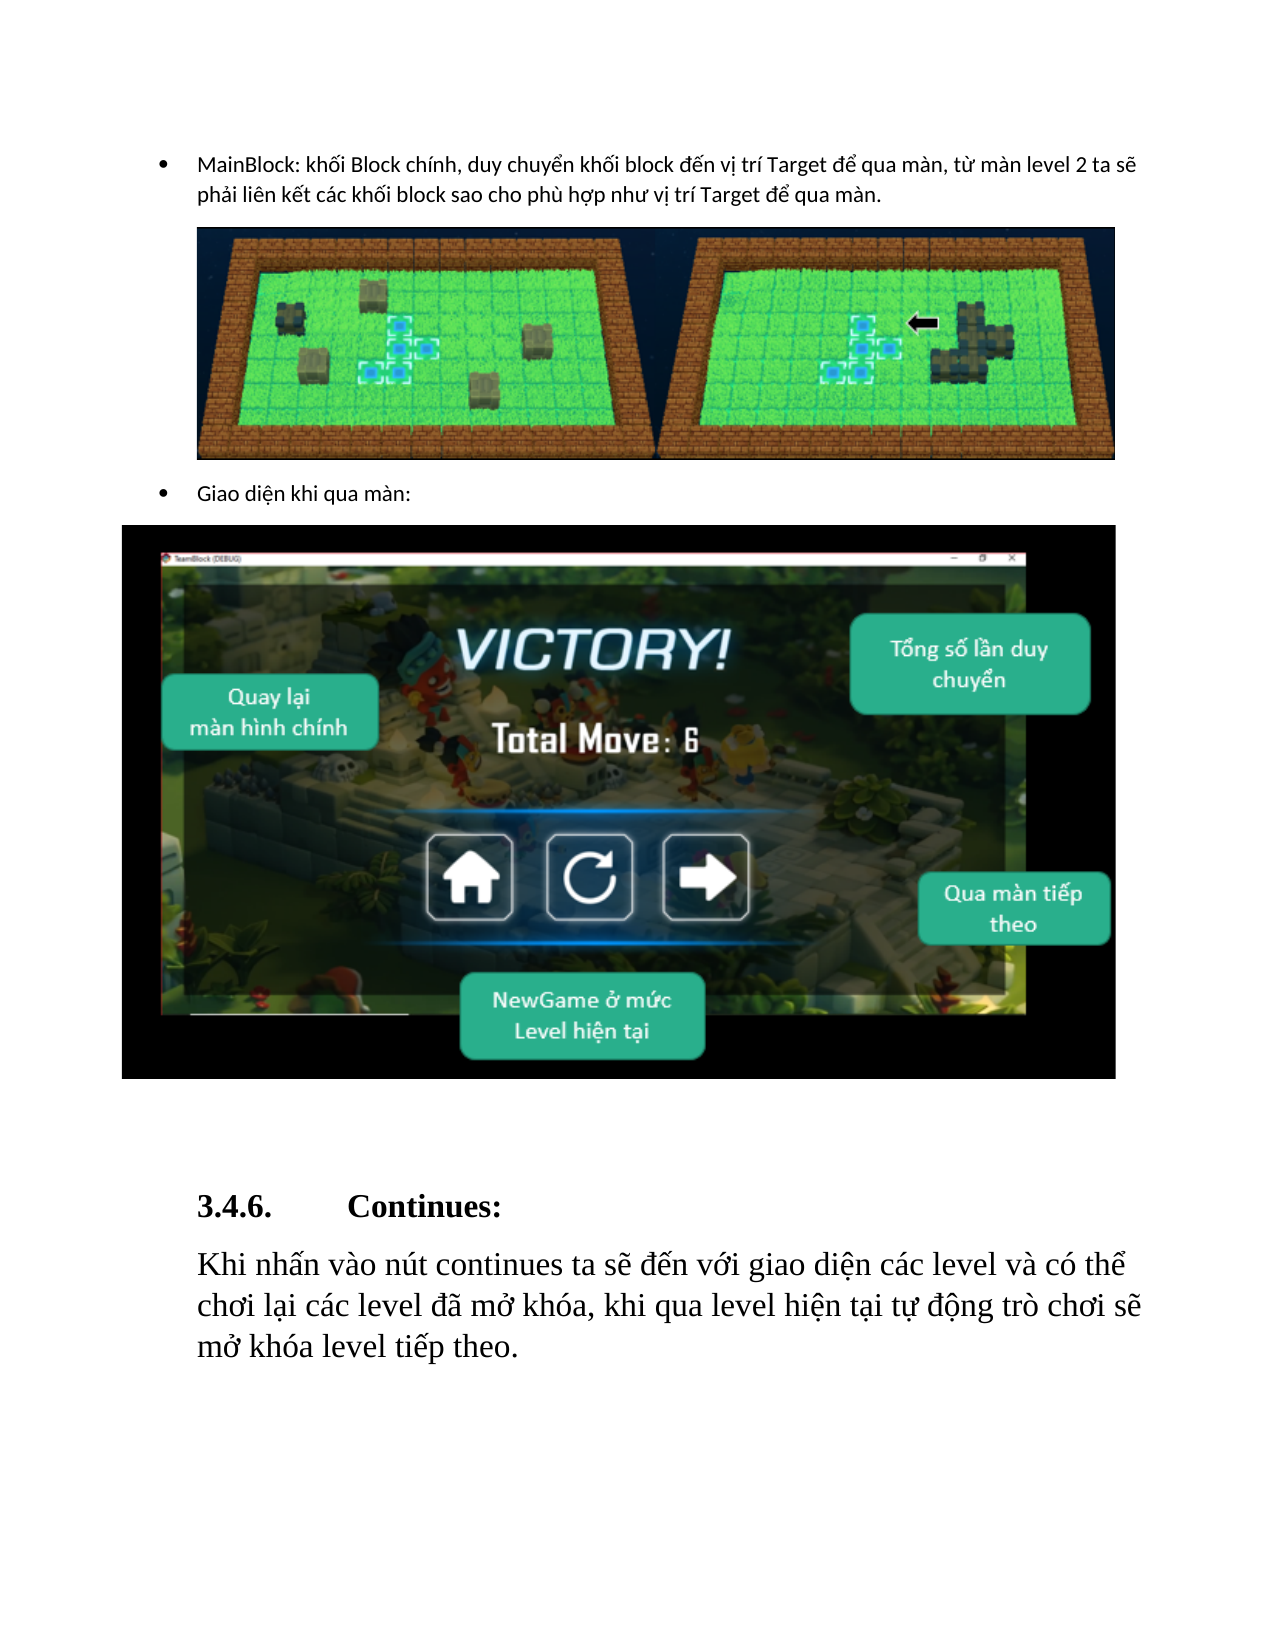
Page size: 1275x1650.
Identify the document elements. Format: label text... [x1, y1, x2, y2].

list Giao diện khi qua màn: [159, 479, 1144, 507]
list MainBlock: khối Block chính, duy chuyển khối block đến vị trí Target để qua màn, từ màn level 2 ta sẽ phải liên kết các khối block sao cho phù hợp như vị trí Target để qua màn. [159, 150, 1144, 208]
text Khi nhấn vào nút continues ta sẽ đến với giao diện các level và có thể chơi lại các level đã mở khóa, khi qua level hiện tại tự động trò chơi sẽ mở khóa level tiếp theo. [197, 1244, 1144, 1365]
picture [121, 525, 1116, 1079]
list Continues: [197, 1186, 1144, 1224]
picture [196, 227, 1115, 460]
